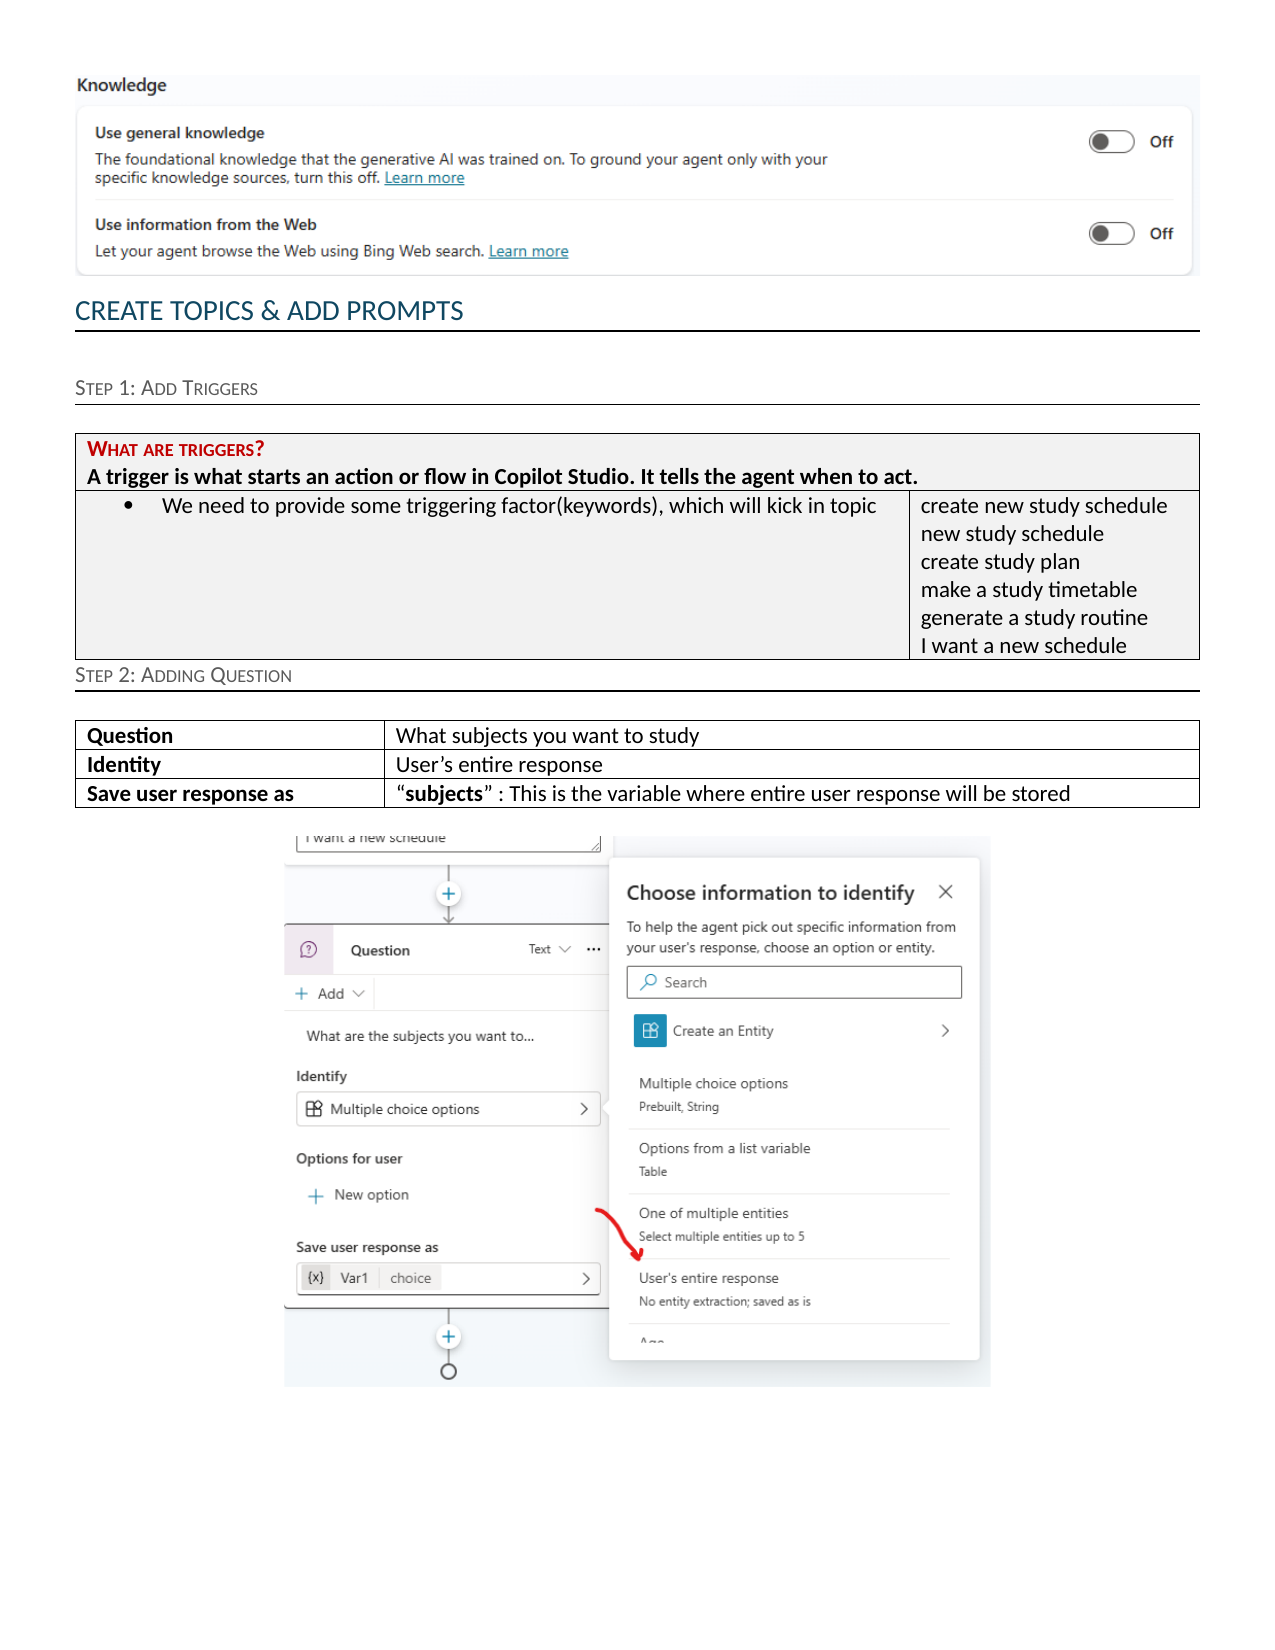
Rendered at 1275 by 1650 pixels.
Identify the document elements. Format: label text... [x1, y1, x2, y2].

subtitle CREATE TOPICS & ADD PROMPTS [75, 292, 1200, 330]
table_cell User’s entire response [385, 750, 1199, 778]
table_cell “subjects” : This is the variable where entire user response will be stored [385, 779, 1199, 807]
table_cell Save user response as [76, 779, 384, 807]
table_header What subjects you want to study [385, 721, 1199, 749]
picture [75, 75, 1200, 276]
table_cell Identity [76, 750, 384, 778]
picture [284, 836, 991, 1387]
text Step 1: Add Triggers [75, 373, 1200, 404]
text Step 2: Adding Question [75, 660, 1200, 690]
table_header What are triggers? A trigger is what starts an action or flow in Copilot Studio. It tells the agent when to act. [76, 434, 1199, 490]
table_header Question [76, 721, 384, 749]
table_cell We need to provide some triggering factor(keywords), which will kick in topic [76, 491, 909, 659]
table_cell create new study schedule new study schedule create study plan make a study timetable generate a study routine I want a new schedule [910, 491, 1199, 659]
